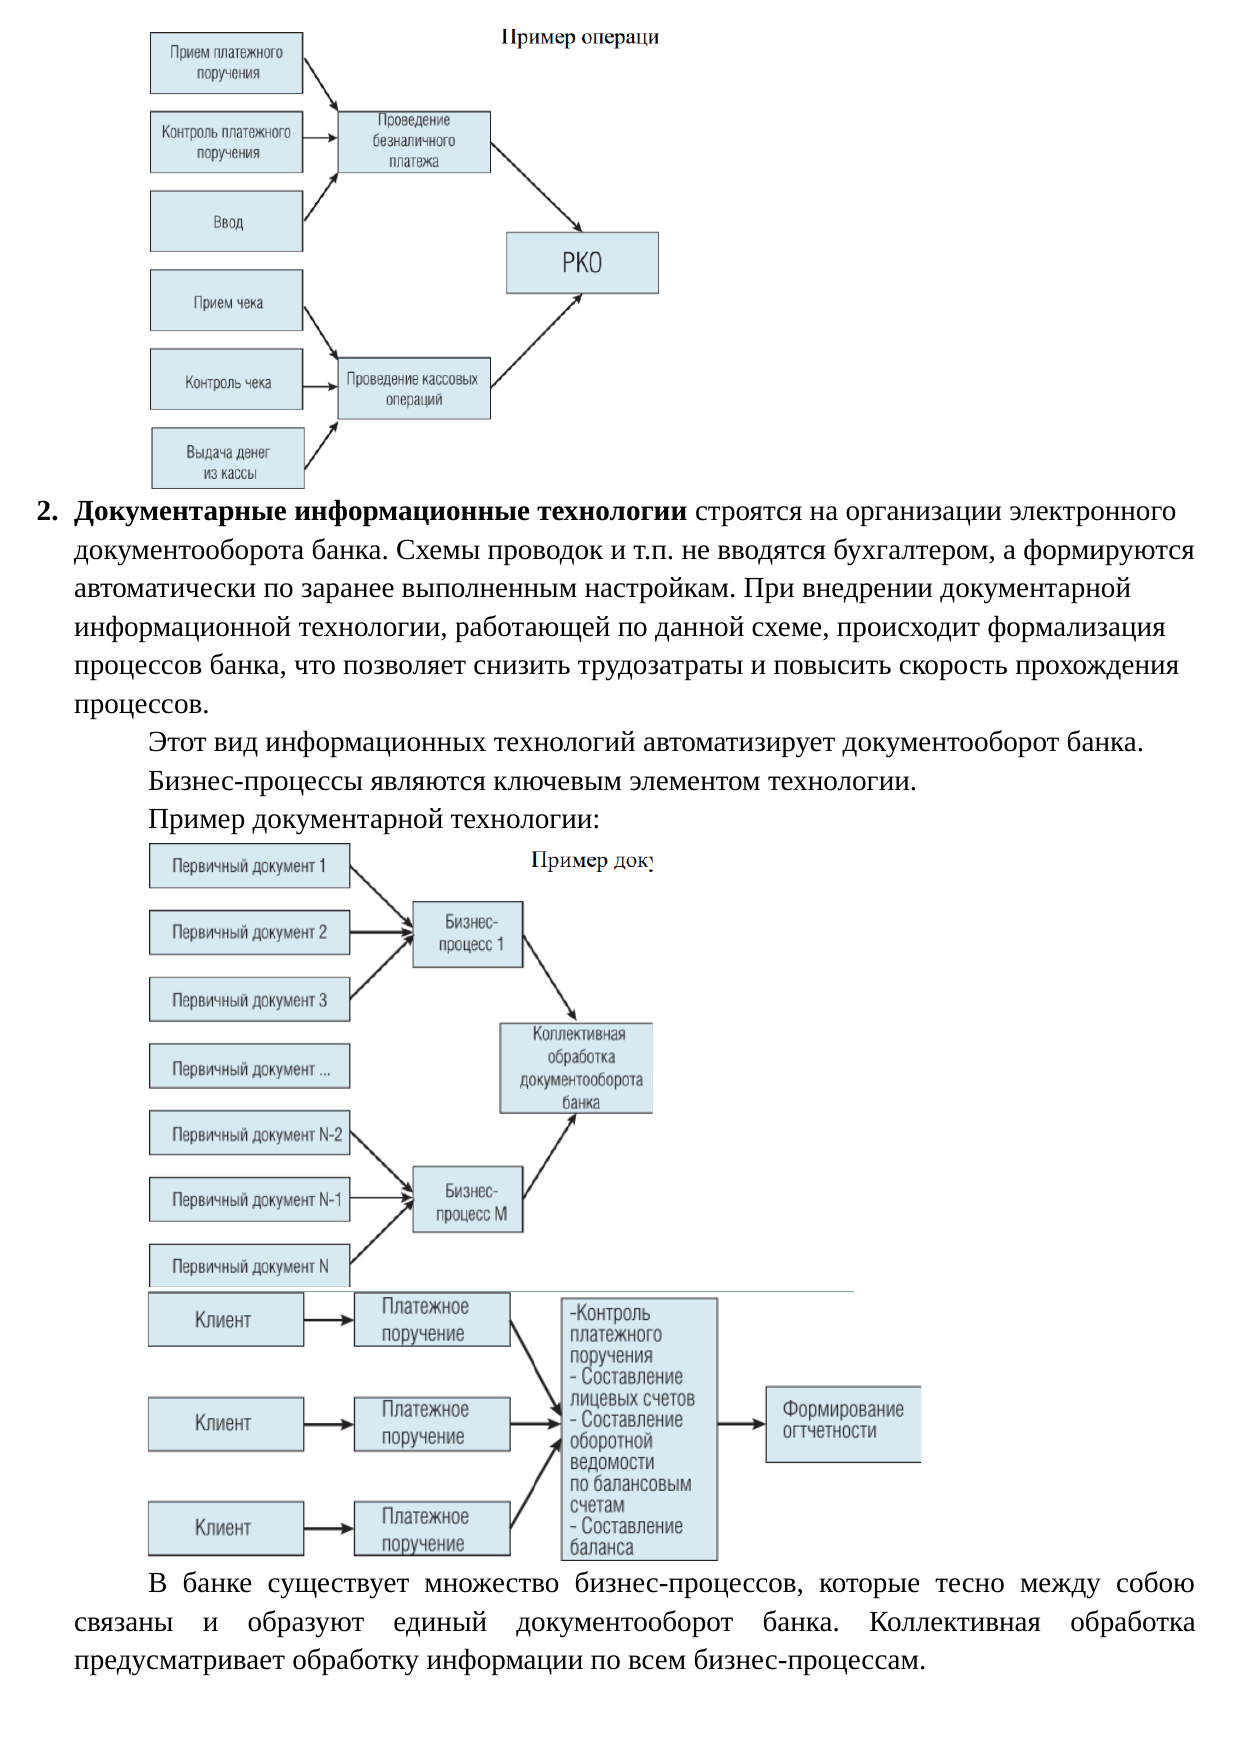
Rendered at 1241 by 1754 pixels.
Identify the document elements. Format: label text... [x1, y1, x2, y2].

list Документарные информационные технологии строятся на организации электронного документооборота банка. Схемы проводок и т.п. не вводятся бухгалтером, а формируются автоматически по заранее выполненным настройкам. При внедрении документарной информационной технологии, работающей по данной схеме, происходит формализация процессов банка, что позволяет снизить трудозатраты и повысить скорость прохождения процессов. [36, 493, 1196, 719]
list Бизнес-процессы являются ключевым элементом технологии. [74, 763, 1196, 797]
picture [147, 840, 653, 1287]
picture [147, 29, 659, 489]
picture [147, 1291, 922, 1561]
list Пример документарной технологии: [74, 802, 1196, 835]
list В банке существует множество бизнес-процессов, которые тесно между собою связаны и образуют единый документооборот банка. Коллективная обработка предусматривает обработку информации по всем бизнес-процессам. [74, 1565, 1196, 1676]
list Этот вид информационных технологий автоматизирует документооборот банка. [74, 724, 1196, 758]
